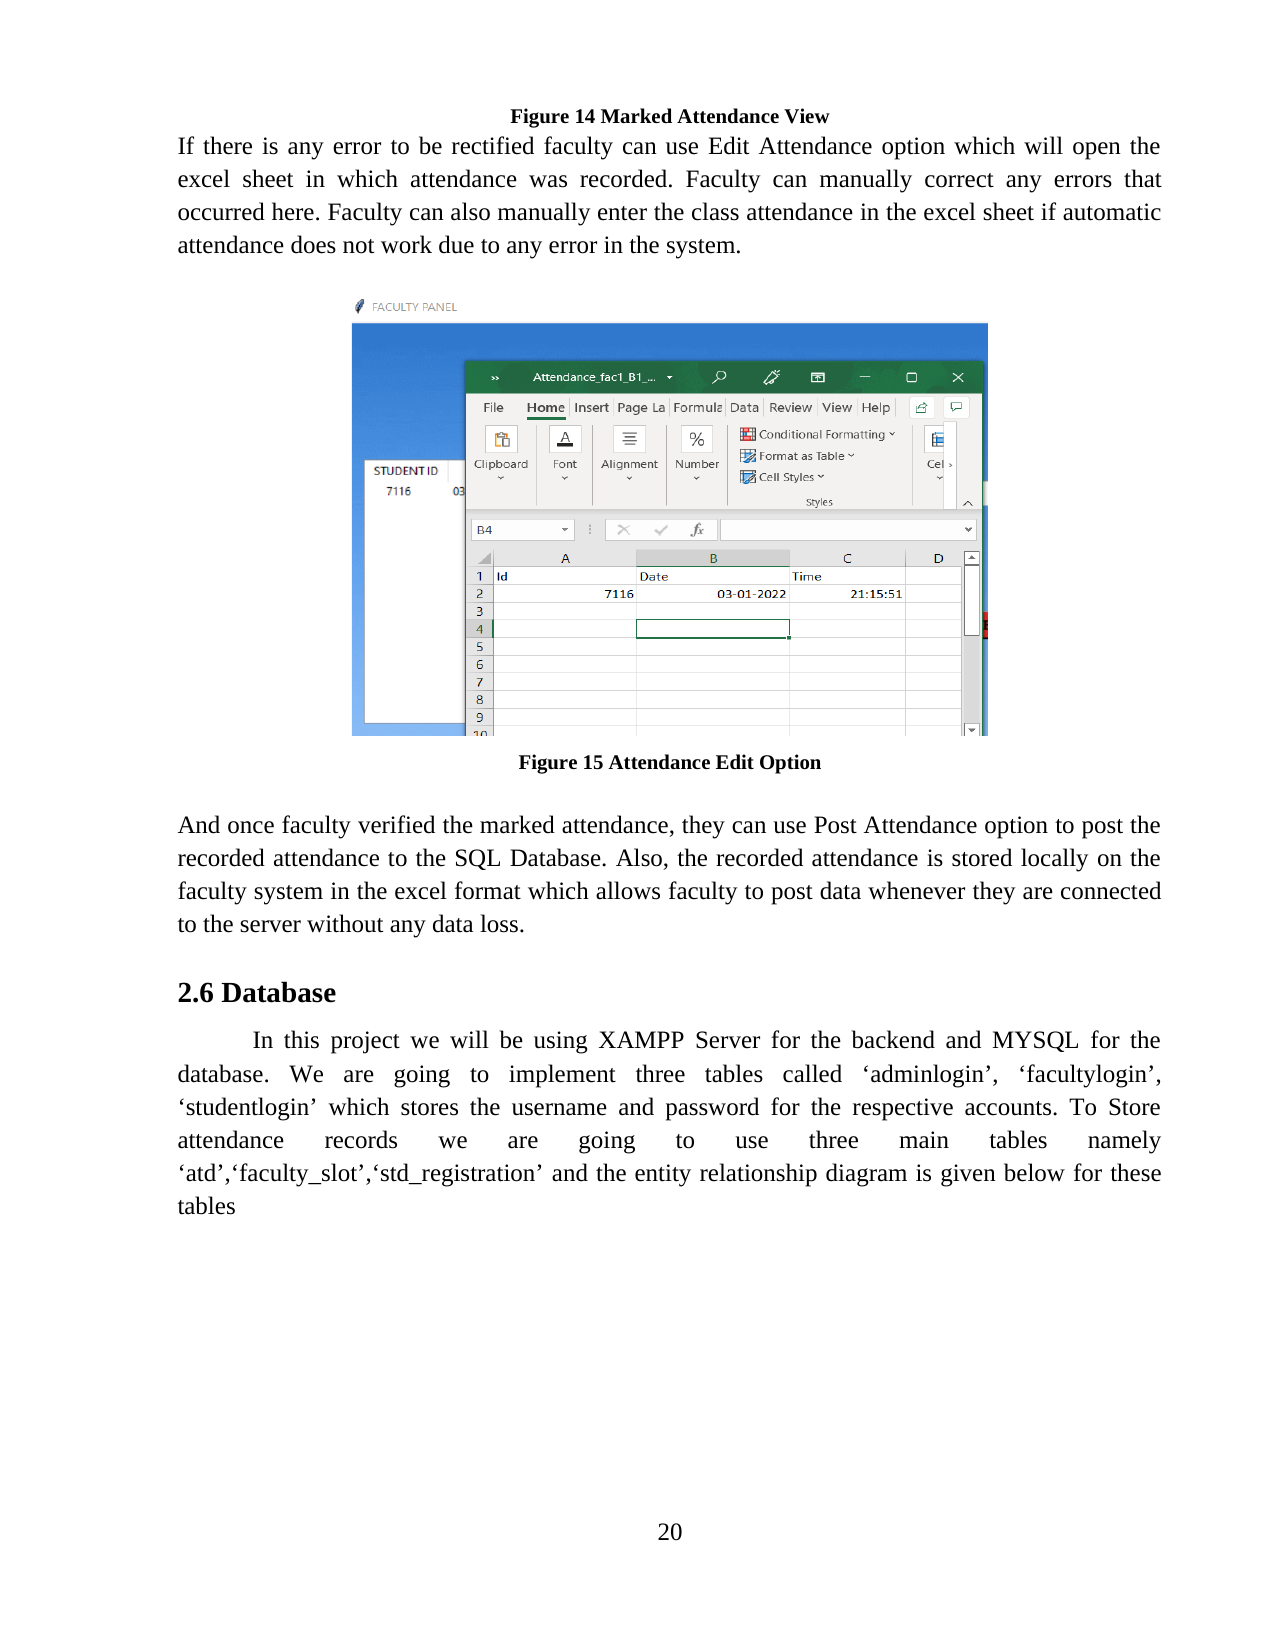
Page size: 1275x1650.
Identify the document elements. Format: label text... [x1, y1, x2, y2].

text Figure 15 Attendance Edit Option [177, 749, 1162, 774]
text In this project we will be using XAMPP Server for the backend and MYSQL for the database. We are going to implement three tables called ‘adminlogin’, ‘facultylogin’, ‘studentlogin’ which stores the username and password for the respective accounts. To Store attendance records we are going to use three main tables namely ‘atd’,‘faculty_slot’,‘std_registration’ and the entity relationship diagram is given below for these tables [177, 1026, 1162, 1219]
text 2.6 Database [177, 975, 1162, 1009]
text And once faculty verified the marked attendance, they can use Post Attendance option to post the recorded attendance to the SQL Database. Also, the recorded attendance is stored locally on the faculty system in the excel format which allows faculty to post data whenever they are connected to the server without any data loss. [177, 810, 1162, 938]
picture [351, 296, 988, 736]
text Figure 14 Marked Attendance View [177, 104, 1162, 128]
text If there is any error to be rectified faculty can use Edit Attendance option which will open the excel sheet in which attendance was recorded. Faculty can manually correct any errors that occurred here. Faculty can also manually enter the class attendance in the excel sheet if automatic attendance does not work due to any error in the system. [177, 131, 1162, 259]
